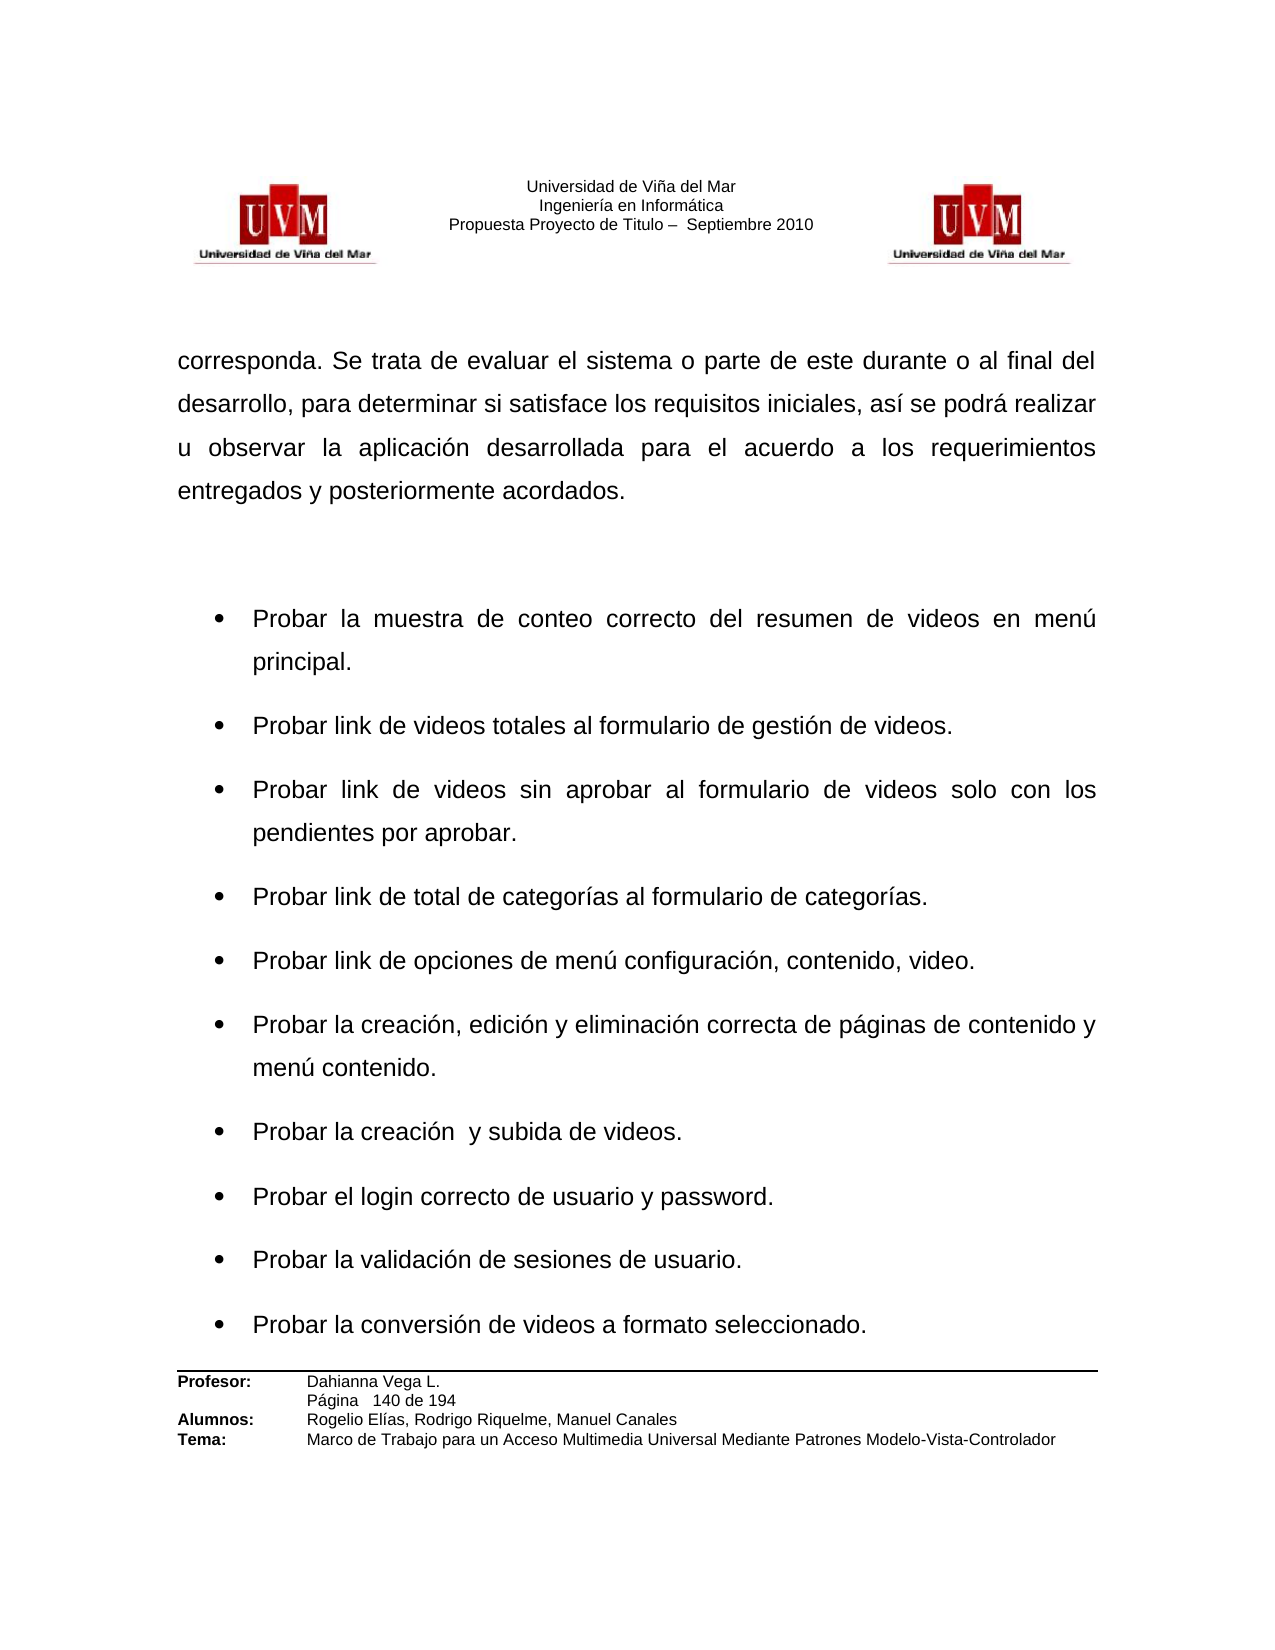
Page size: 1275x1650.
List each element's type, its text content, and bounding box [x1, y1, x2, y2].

picture [871, 176, 1084, 267]
list Probar link de opciones de menú configuración, contenido, video. [215, 946, 1098, 975]
list Probar link de videos sin aprobar al formulario de videos solo con los pendientes por aprobar. [215, 775, 1098, 847]
list Probar la creación y subida de videos. [215, 1117, 1098, 1146]
list Probar la muestra de conteo correcto del resumen de videos en menú principal. [215, 604, 1098, 676]
list Probar la creación, edición y eliminación correcta de páginas de contenido y menú contenido. [215, 1010, 1098, 1082]
list Probar link de videos totales al formulario de gestión de videos. [215, 711, 1098, 740]
picture [177, 176, 390, 267]
list Probar la conversión de videos a formato seleccionado. [215, 1309, 1098, 1338]
list Probar link de total de categorías al formulario de categorías. [215, 882, 1098, 911]
list Probar el login correcto de usuario y password. [215, 1181, 1098, 1210]
list Probar la validación de sesiones de usuario. [215, 1246, 1098, 1274]
